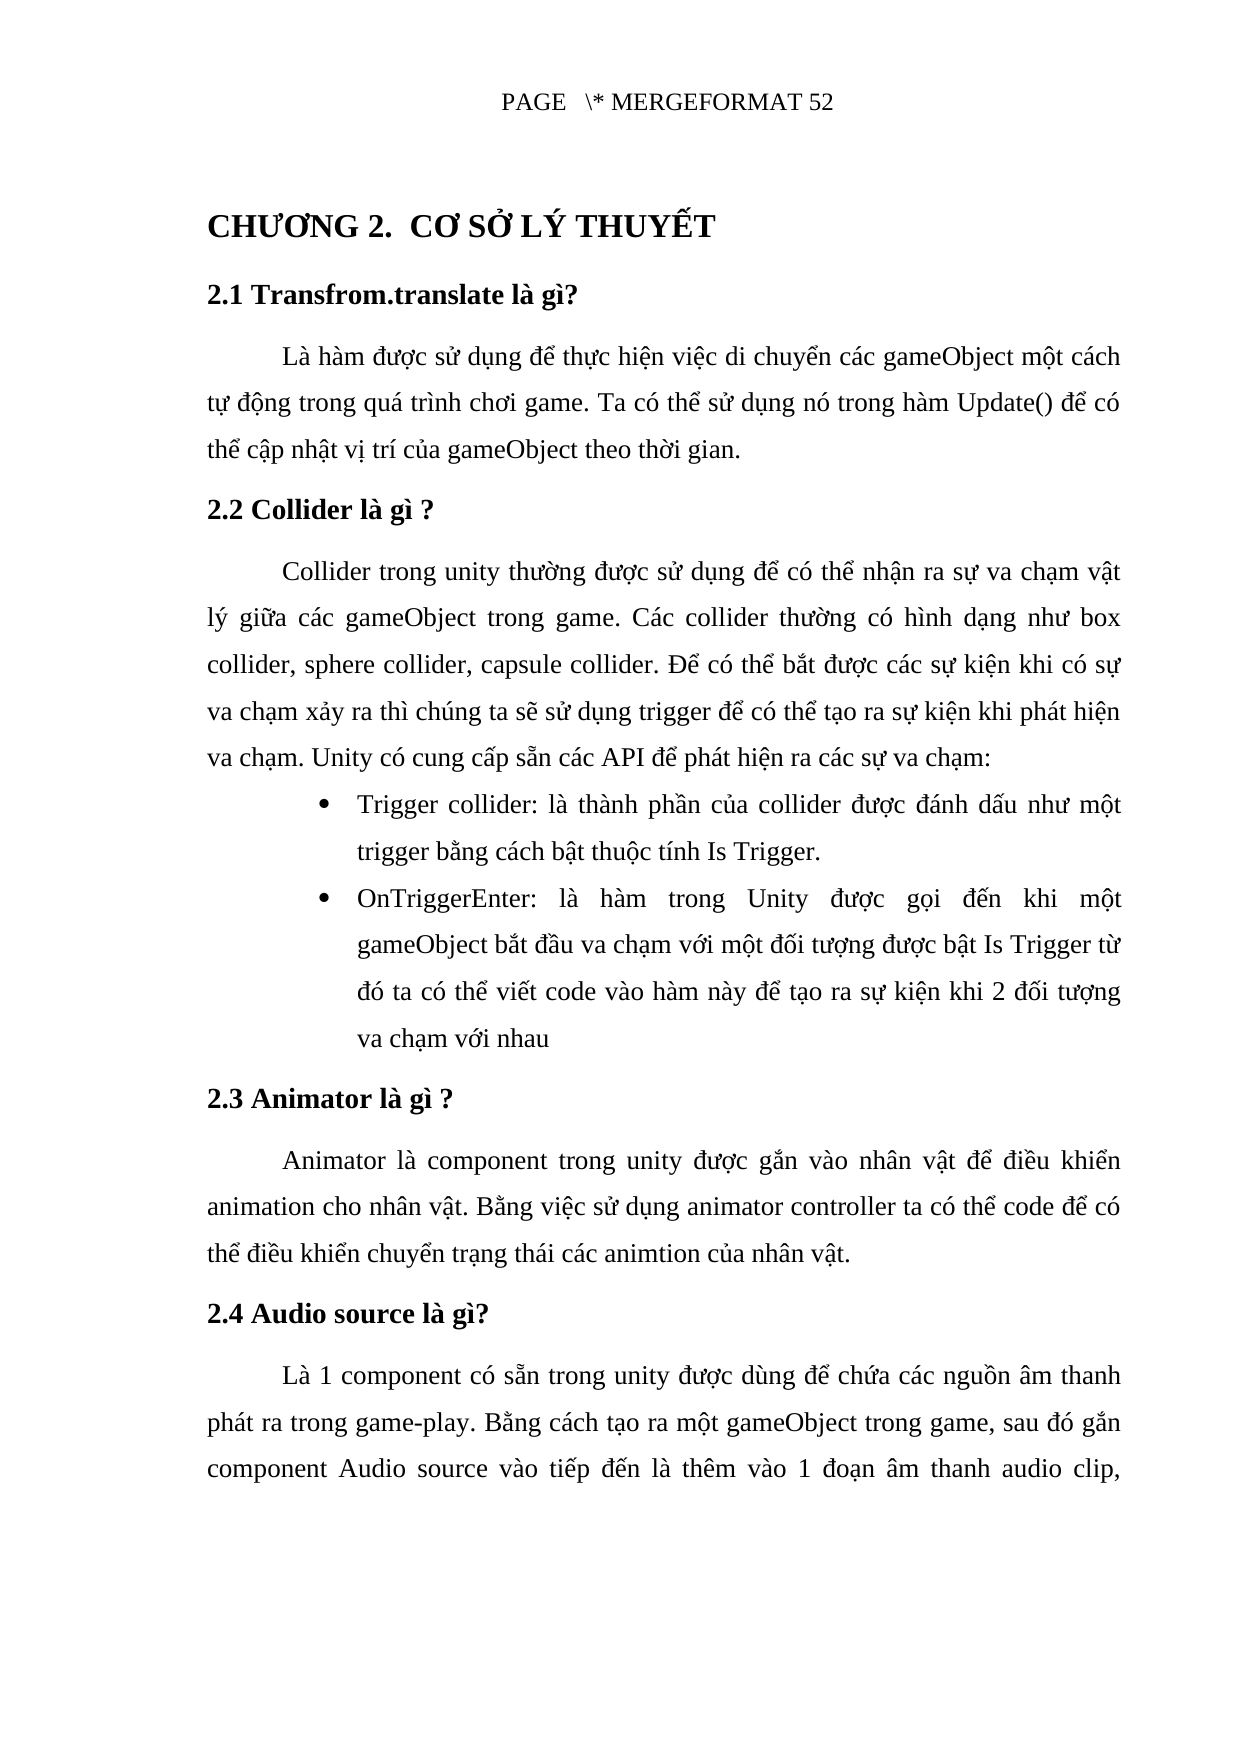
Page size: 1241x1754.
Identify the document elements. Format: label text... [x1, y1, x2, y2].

subtitle Animator là gì ? [207, 1081, 1122, 1114]
list OnTriggerEnter: là hàm trong Unity được gọi đến khi một gameObject bắt đầu va chạm với một đối tượng được bật Is Trigger từ đó ta có thể viết code vào hàm này để tạo ra sự kiện khi 2 đối tượng va chạm với nhau [319, 882, 1122, 1053]
subtitle Collider là gì ? [207, 492, 1122, 526]
subtitle CƠ SỞ LÝ THUYẾT [207, 207, 1122, 245]
list Trigger collider: là thành phần của collider được đánh dấu như một trigger bằng cách bật thuộc tính Is Trigger. [319, 788, 1122, 866]
subtitle Audio source là gì? [207, 1296, 1122, 1330]
text Là hàm được sử dụng để thực hiện việc di chuyển các gameObject một cách tự động trong quá trình chơi game. Ta có thể sử dụng nó trong hàm Update() để có thể cập nhật vị trí của gameObject theo thời gian. [207, 339, 1122, 464]
text Collider trong unity thường được sử dụng để có thể nhận ra sự va chạm vật lý giữa các gameObject trong game. Các collider thường có hình dạng như box collider, sphere collider, capsule collider. Để có thể bắt được các sự kiện khi có sự va chạm xảy ra thì chúng ta sẽ sử dụng trigger để có thể tạo ra sự kiện khi phát hiện va chạm. Unity có cung cấp sẵn các API để phát hiện ra các sự va chạm: [207, 555, 1122, 773]
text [207, 1359, 1122, 1483]
text Animator là component trong unity được gắn vào nhân vật để điều khiển animation cho nhân vật. Bằng việc sử dụng animator controller ta có thể code để có thể điều khiển chuyển trạng thái các animtion của nhân vật. [207, 1144, 1122, 1268]
subtitle Transfrom.translate là gì? [207, 277, 1122, 310]
